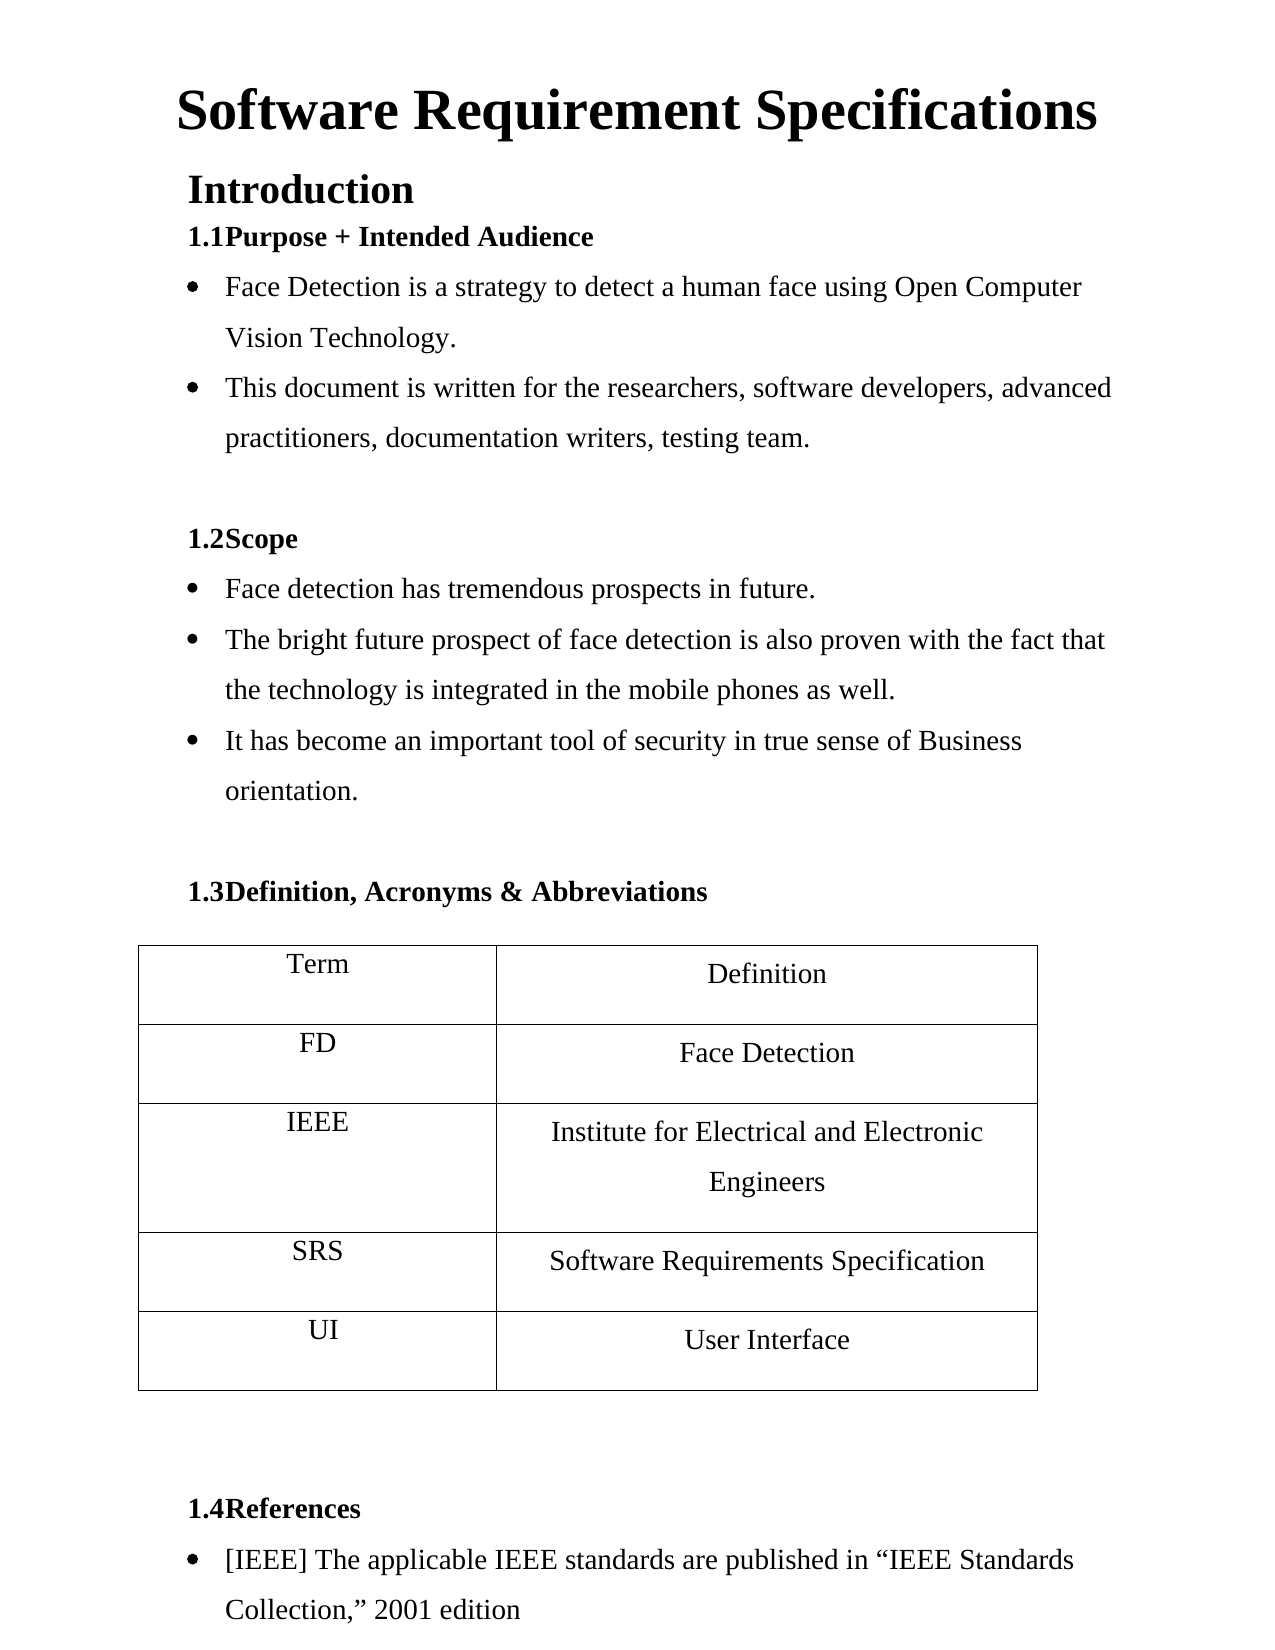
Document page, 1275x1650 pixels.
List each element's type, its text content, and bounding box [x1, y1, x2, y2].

list The bright future prospect of face detection is also proven with the fact that the technology is integrated in the mobile phones as well. [187, 622, 1125, 706]
list [IEEE] The applicable IEEE standards are published in “IEEE Standards Collection,” 2001 edition [187, 1542, 1125, 1626]
list It has become an important tool of security in true sense of Business orientation. [187, 723, 1125, 807]
table_cell Institute for Electrical and Electronic Engineers [497, 1104, 1037, 1232]
list Face detection has tremendous prospects in future. [187, 572, 1125, 605]
table_cell FD [139, 1025, 496, 1103]
list References [187, 1492, 1125, 1525]
table_cell IEEE [139, 1104, 496, 1232]
list This document is written for the researchers, software developers, advanced practitioners, documentation writers, testing team. [187, 370, 1125, 454]
text Introduction [150, 164, 1125, 212]
table_header Term [139, 946, 496, 1024]
table_header Definition [497, 946, 1037, 1024]
text Software Requirement Specifications [150, 75, 1125, 142]
list Scope [187, 521, 1125, 555]
table_cell SRS [139, 1233, 496, 1311]
table_cell UI [139, 1312, 496, 1390]
table_cell User Interface [497, 1312, 1037, 1390]
list Face Detection is a strategy to detect a human face using Open Computer Vision Technology. [187, 269, 1125, 353]
list Purpose + Intended Audience [187, 219, 1125, 253]
list Definition, Acronyms & Abbreviations [187, 874, 1125, 907]
table_cell Software Requirements Specification [497, 1233, 1037, 1311]
table_cell Face Detection [497, 1025, 1037, 1103]
